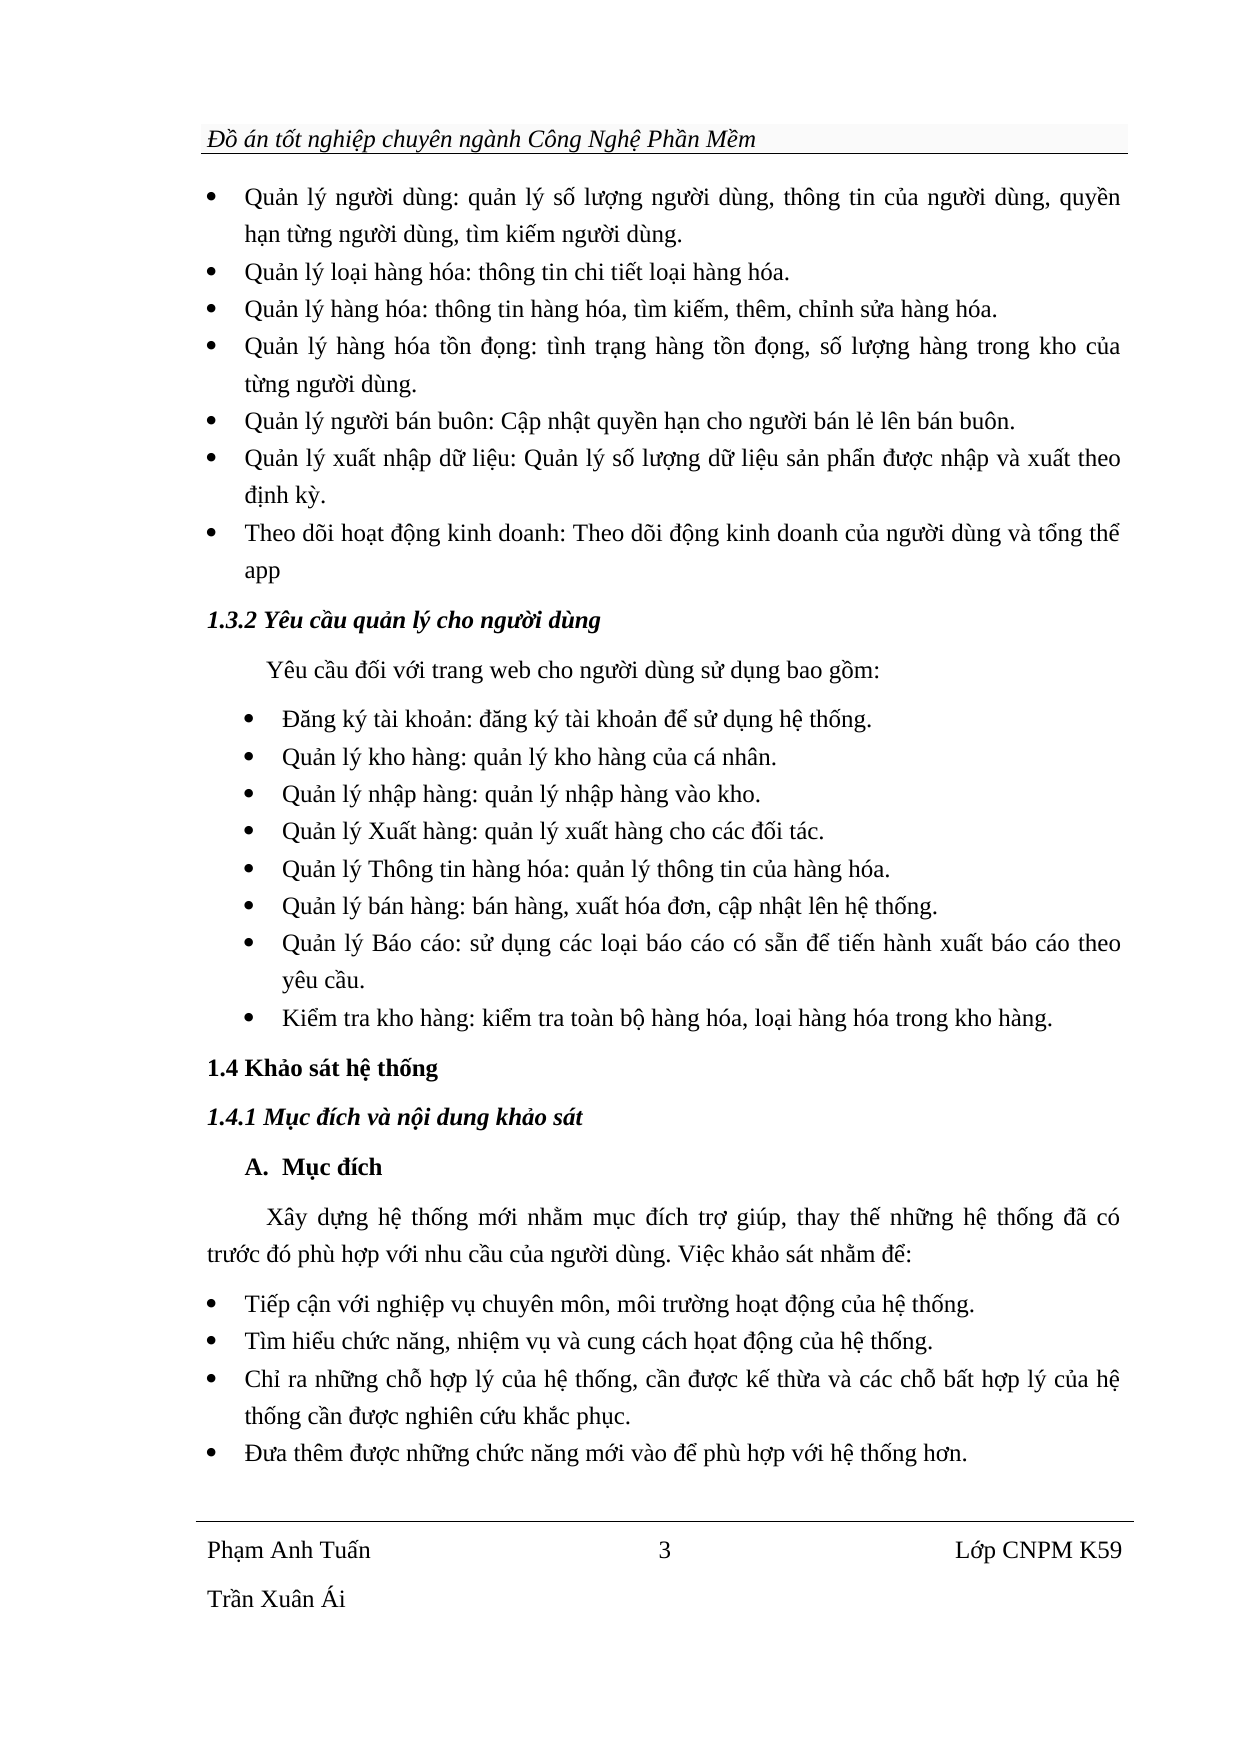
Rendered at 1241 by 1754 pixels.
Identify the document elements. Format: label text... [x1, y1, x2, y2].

list Tìm hiểu chức năng, nhiệm vụ và cung cách họat động của hệ thống. [207, 1326, 1122, 1355]
list Quản lý bán hàng: bán hàng, xuất hóa đơn, cập nhật lên hệ thống. [244, 891, 1122, 920]
list Chỉ ra những chỗ hợp lý của hệ thống, cần được kế thừa và các chỗ bất hợp lý của hệ thống cần được nghiên cứu khắc phục. [207, 1364, 1122, 1430]
list Quản lý loại hàng hóa: thông tin chi tiết loại hàng hóa. [207, 257, 1122, 286]
subtitle Yêu cầu quản lý cho người dùng [207, 605, 1122, 634]
list Quản lý nhập hàng: quản lý nhập hàng vào kho. [244, 779, 1122, 808]
list Quản lý xuất nhập dữ liệu: Quản lý số lượng dữ liệu sản phẩn được nhập và xuất theo định kỳ. [207, 443, 1122, 509]
subtitle Khảo sát hệ thống [207, 1053, 1122, 1081]
list Kiểm tra kho hàng: kiểm tra toàn bộ hàng hóa, loại hàng hóa trong kho hàng. [244, 1003, 1122, 1032]
list Quản lý người bán buôn: Cập nhật quyền hạn cho người bán lẻ lên bán buôn. [207, 406, 1122, 435]
list Quản lý Xuất hàng: quản lý xuất hàng cho các đối tác. [244, 816, 1122, 845]
list Đăng ký tài khoản: đăng ký tài khoản để sử dụng hệ thống. [244, 704, 1122, 733]
list Đưa thêm được những chức năng mới vào để phù hợp với hệ thống hơn. [207, 1438, 1122, 1467]
list Quản lý hàng hóa: thông tin hàng hóa, tìm kiếm, thêm, chỉnh sửa hàng hóa. [207, 294, 1122, 323]
list Quản lý hàng hóa tồn đọng: tình trạng hàng tồn đọng, số lượng hàng trong kho của từng người dùng. [207, 331, 1122, 397]
text Xây dựng hệ thống mới nhằm mục đích trợ giúp, thay thế những hệ thống đã có trước đó phù hợp với nhu cầu của người dùng. Việc khảo sát nhằm để: [207, 1202, 1122, 1268]
list Tiếp cận với nghiệp vụ chuyên môn, môi trường hoạt động của hệ thống. [207, 1289, 1122, 1318]
subtitle Mục đích [244, 1152, 1122, 1181]
list Quản lý kho hàng: quản lý kho hàng của cá nhân. [244, 742, 1122, 771]
list Quản lý Báo cáo: sử dụng các loại báo cáo có sẵn để tiến hành xuất báo cáo theo yêu cầu. [244, 928, 1122, 994]
list Quản lý Thông tin hàng hóa: quản lý thông tin của hàng hóa. [244, 854, 1122, 882]
subtitle Mục đích và nội dung khảo sát [207, 1102, 1122, 1131]
text Yêu cầu đối với trang web cho người dùng sử dụng bao gồm: [207, 655, 1122, 683]
list Theo dõi hoạt động kinh doanh: Theo dõi động kinh doanh của người dùng và tổng thể app [207, 518, 1122, 584]
list Quản lý người dùng: quản lý số lượng người dùng, thông tin của người dùng, quyền hạn từng người dùng, tìm kiếm người dùng. [207, 182, 1122, 248]
